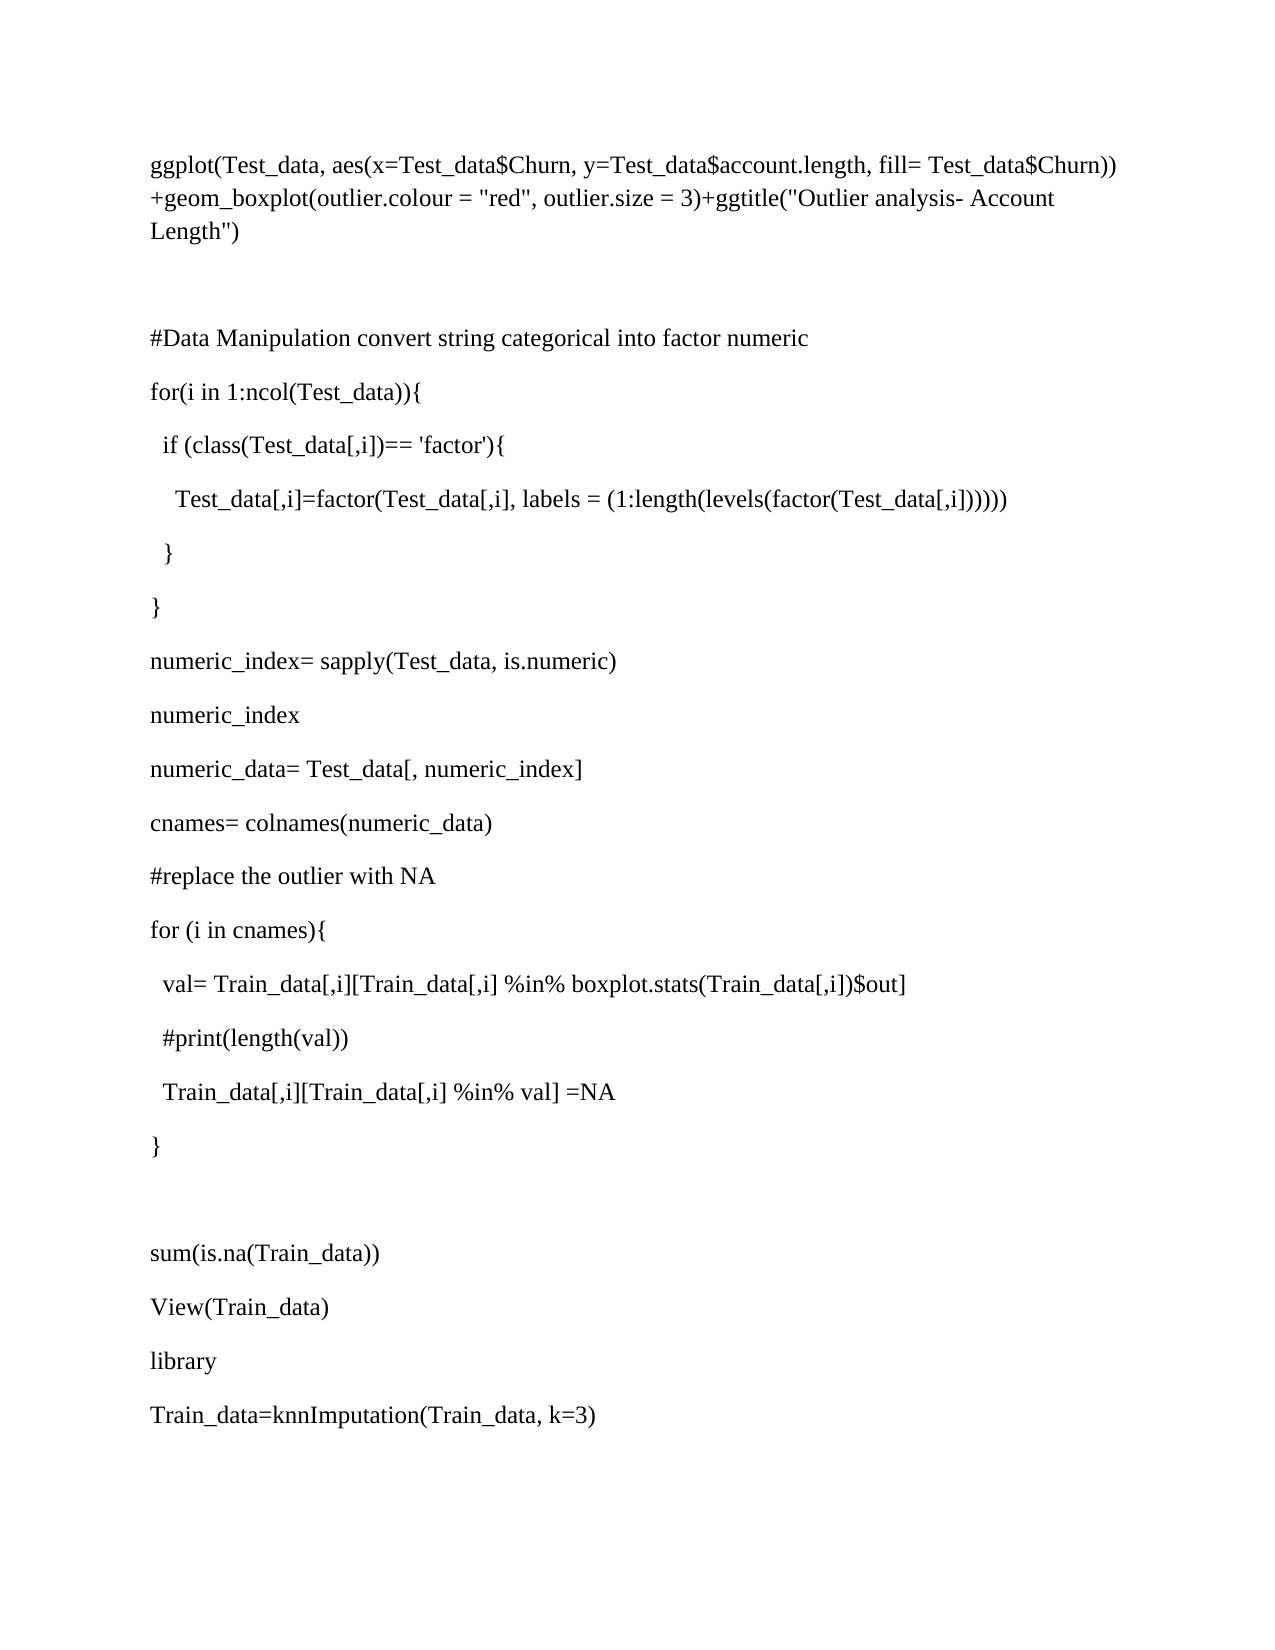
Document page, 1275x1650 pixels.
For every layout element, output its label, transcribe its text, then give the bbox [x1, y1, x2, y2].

text numeric_index= sapply(Test_data, is.numeric) [150, 646, 1125, 675]
text } [150, 538, 1125, 567]
text for (i in cnames){ [150, 915, 1125, 944]
text View(Train_data) [150, 1292, 1125, 1321]
text Train_data=knnImputation(Train_data, k=3) [150, 1400, 1125, 1429]
text #Data Manipulation convert string categorical into factor numeric [150, 323, 1125, 352]
text numeric_index [150, 700, 1125, 729]
text Test_data[,i]=factor(Test_data[,i], labels = (1:length(levels(factor(Test_data[,i]))))) [150, 484, 1125, 513]
text for(i in 1:ncol(Test_data)){ [150, 377, 1125, 406]
text numeric_data= Test_data[, numeric_index] [150, 754, 1125, 782]
text } [150, 592, 1125, 621]
text library [150, 1346, 1125, 1375]
text cnames= colnames(numeric_data) [150, 808, 1125, 836]
text #print(length(val)) [150, 1023, 1125, 1052]
text #replace the outlier with NA [150, 861, 1125, 890]
text } [150, 1131, 1125, 1159]
text ggplot(Test_data, aes(x=Test_data$Churn, y=Test_data$account.length, fill= Test_data$Churn))+geom_boxplot(outlier.colour = "red", outlier.size = 3)+ggtitle("Outlier analysis- Account Length") [150, 150, 1125, 245]
text sum(is.na(Train_data)) [150, 1238, 1125, 1267]
text val= Train_data[,i][Train_data[,i] %in% boxplot.stats(Train_data[,i])$out] [150, 969, 1125, 998]
text if (class(Test_data[,i])== 'factor'){ [150, 431, 1125, 459]
text Train_data[,i][Train_data[,i] %in% val] =NA [150, 1077, 1125, 1106]
